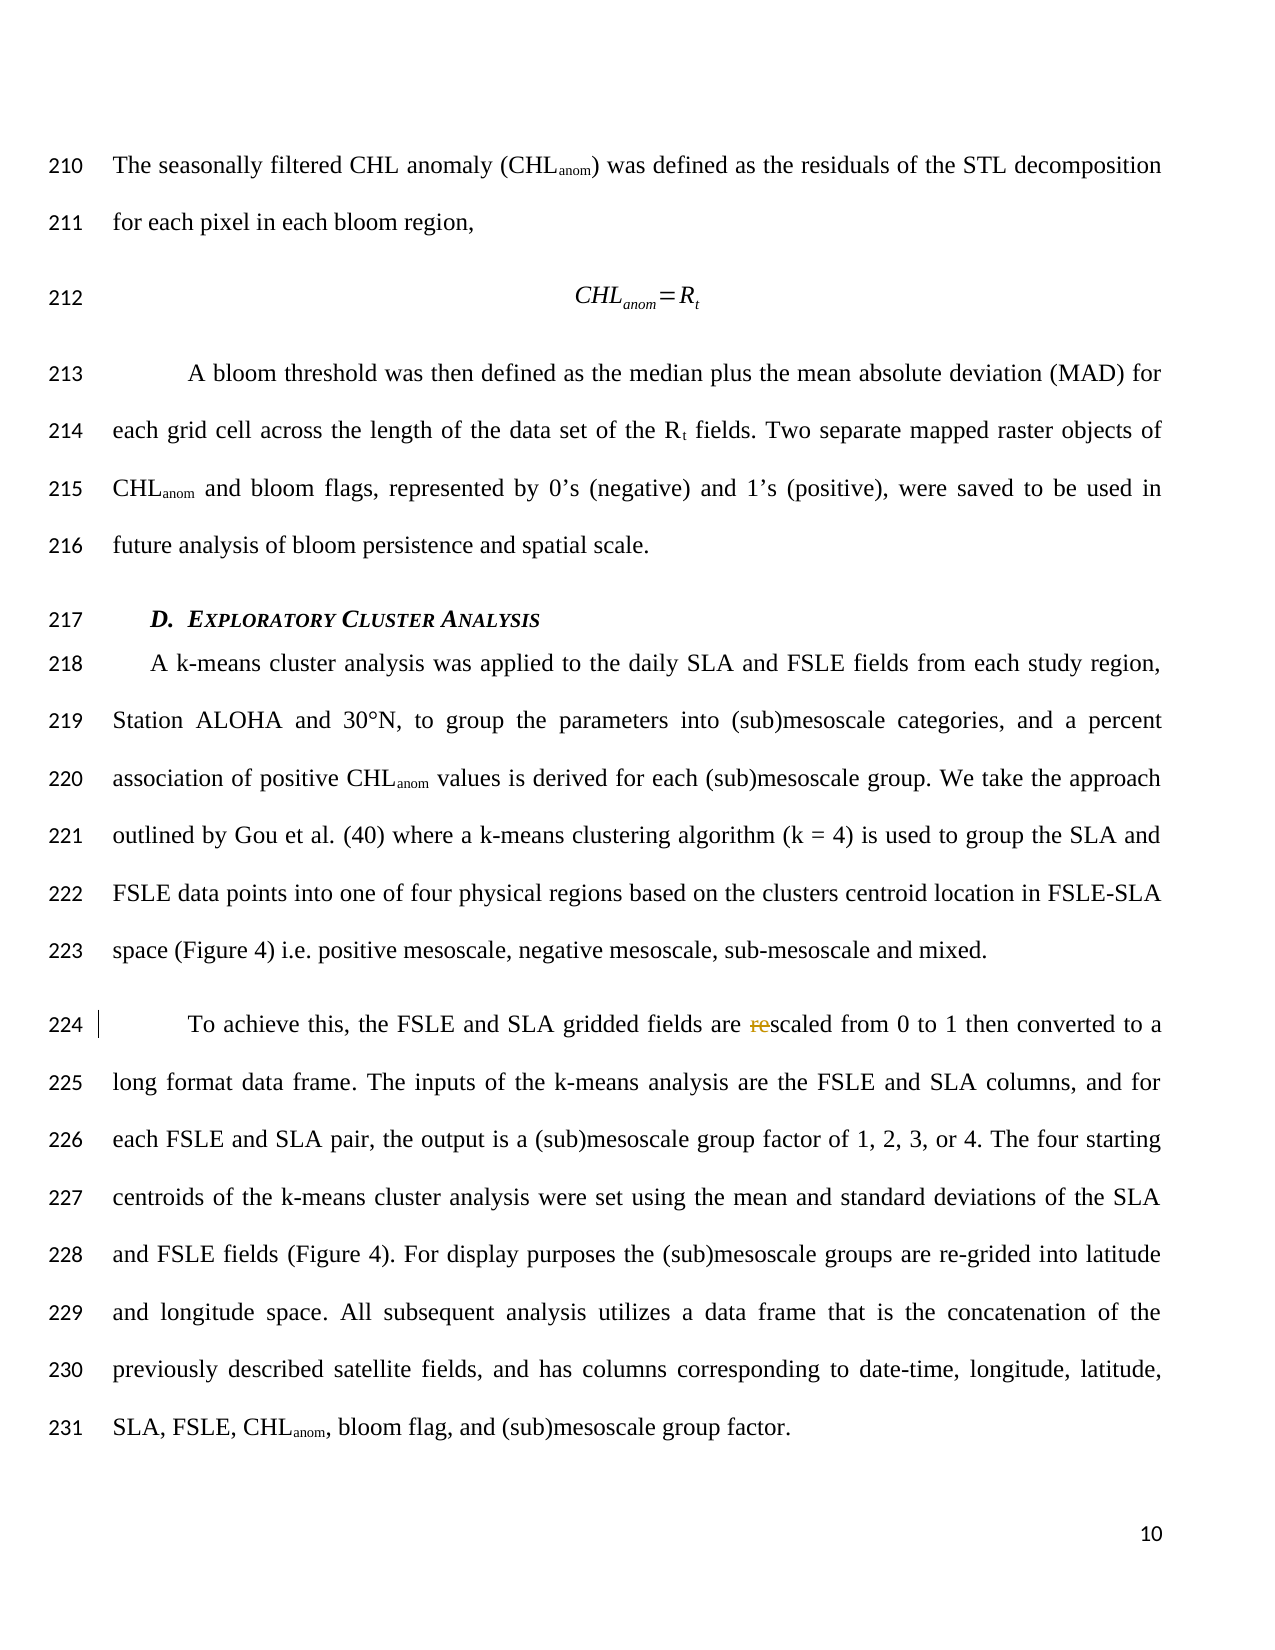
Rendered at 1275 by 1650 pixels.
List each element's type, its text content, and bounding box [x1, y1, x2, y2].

text A k-means cluster analysis was applied to the daily SLA and FSLE fields from each study region, Station ALOHA and 30°N, to group the parameters into (sub)mesoscale categories, and a percent association of positive CHLanom values is derived for each (sub)mesoscale group. We take the approach outlined by Gou et al. (40) where a k-means clustering algorithm (k = 4) is used to group the SLA and FSLE data points into one of four physical regions based on the clusters centroid location in FSLE-SLA space (Figure 4) i.e. positive mesoscale, negative mesoscale, sub-mesoscale and mixed. [112, 648, 1162, 964]
text To achieve this, the FSLE and SLA gridded fields are scaled from 0 to 1 then converted to a long format data frame. The inputs of the k-means analysis are the FSLE and SLA columns, and for each FSLE and SLA pair, the output is a (sub)mesoscale group factor of 1, 2, 3, or 4. The four starting centroids of the k-means cluster analysis were set using the mean and standard deviations of the SLA and FSLE fields (Figure 4). For display purposes the (sub)mesoscale groups are re-grided into latitude and longitude space. All subsequent analysis utilizes a data frame that is the concatenation of the previously described satellite fields, and has columns corresponding to date-time, longitude, latitude, SLA, FSLE, CHLanom, bloom flag, and (sub)mesoscale group factor. [112, 1009, 1162, 1441]
subtitle Exploratory Cluster Analysis [150, 604, 1162, 633]
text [112, 150, 1162, 236]
text A bloom threshold was then defined as the median plus the mean absolute deviation (MAD) for each grid cell across the length of the data set of the Rt fields. Two separate mapped raster objects of CHLanom and bloom flags, represented by 0’s (negative) and 1’s (positive), were saved to be used in future analysis of bloom persistence and spatial scale. [112, 358, 1162, 559]
